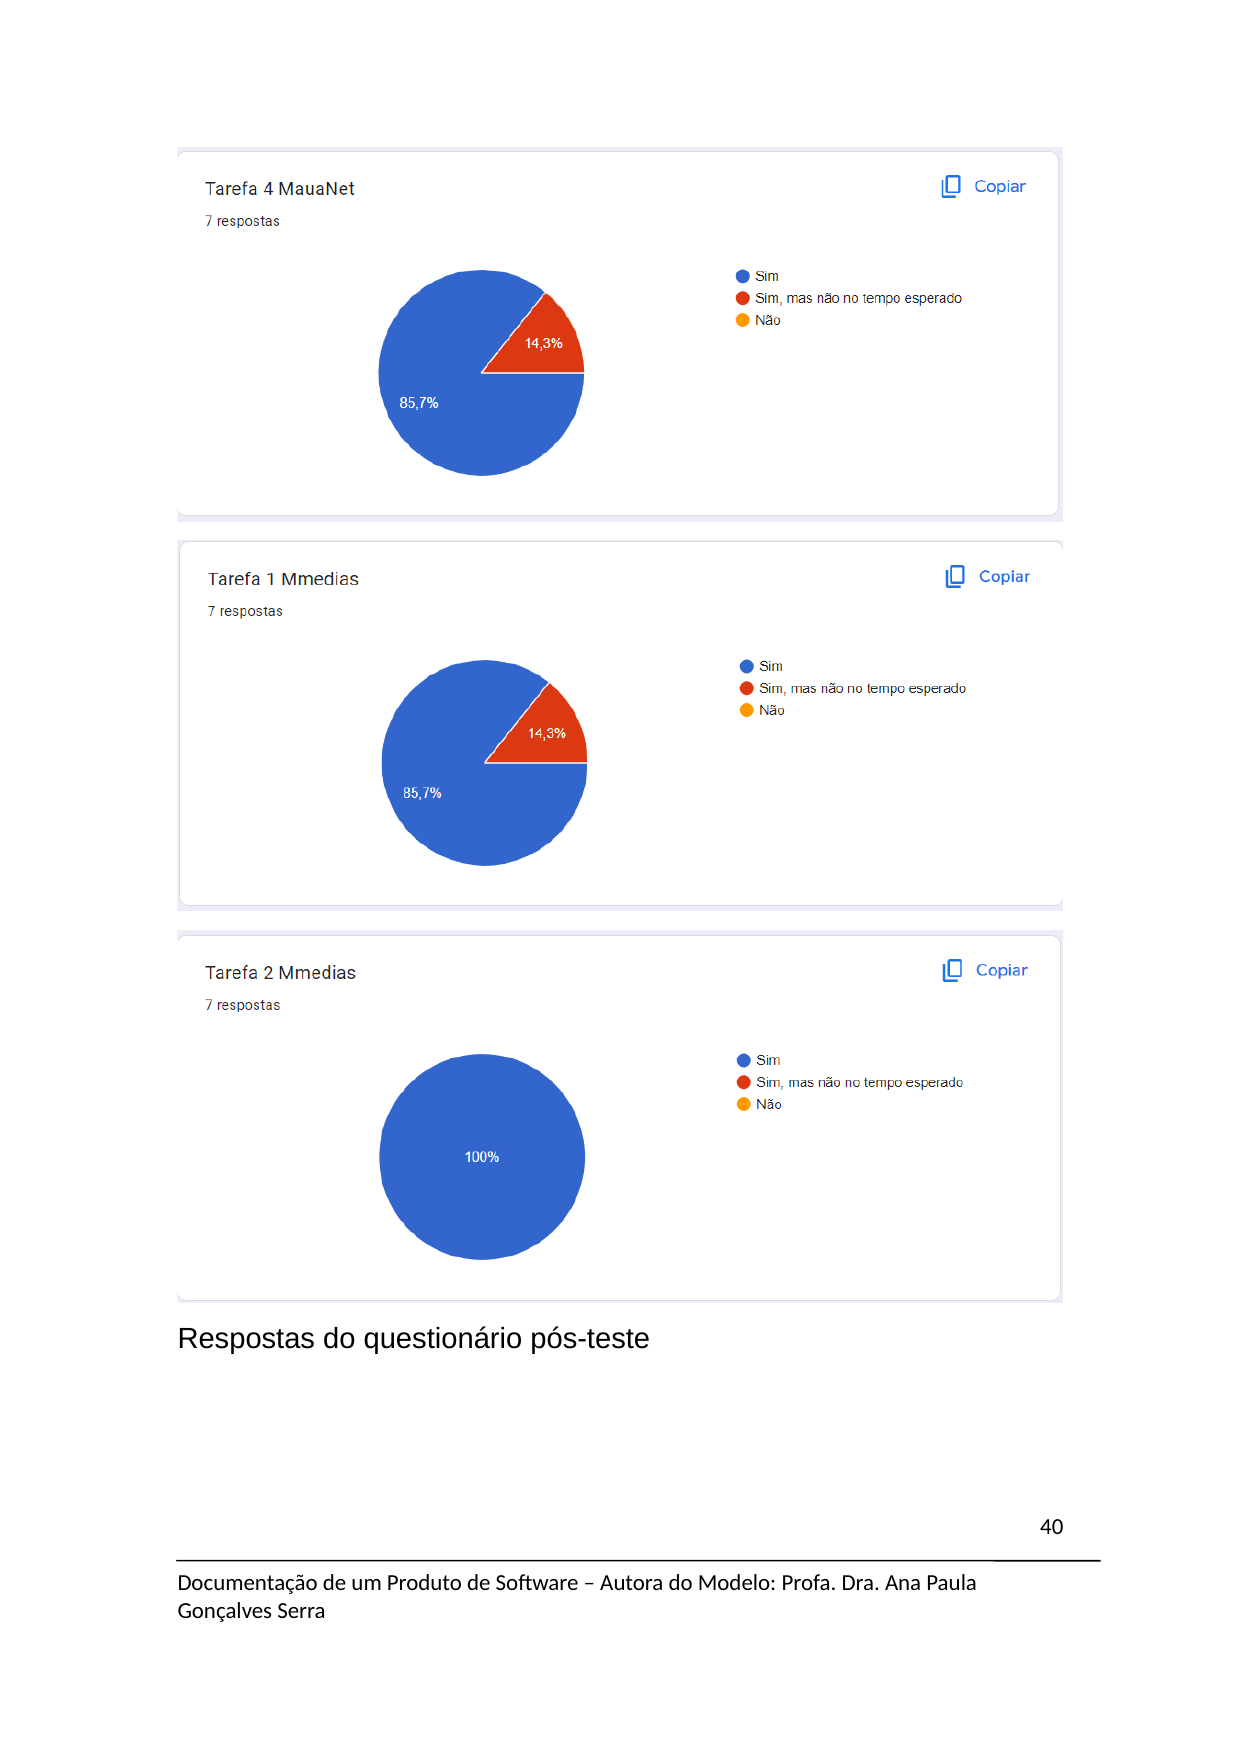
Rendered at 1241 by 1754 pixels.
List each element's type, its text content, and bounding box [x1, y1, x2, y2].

picture [177, 540, 1063, 911]
picture [177, 147, 1063, 522]
picture [177, 930, 1063, 1303]
text Respostas do questionário pós-teste [177, 1321, 1063, 1355]
